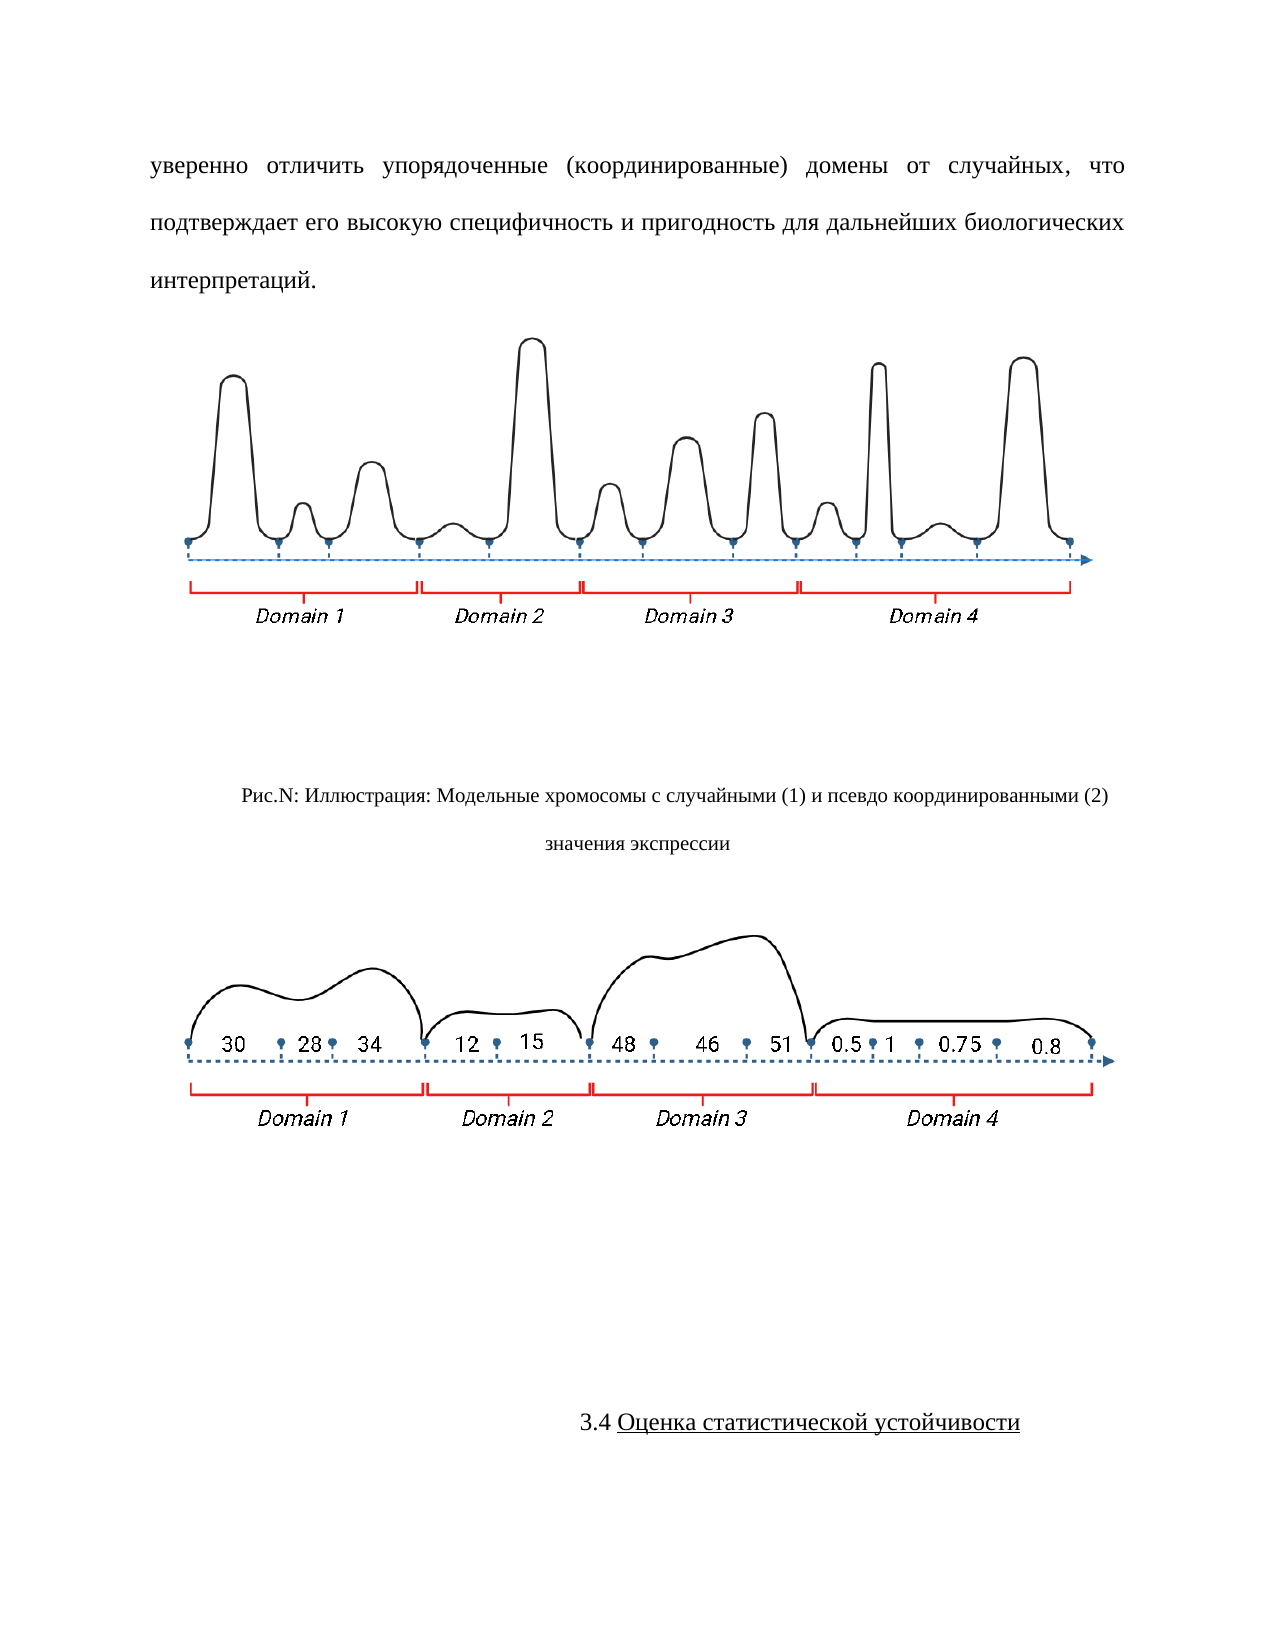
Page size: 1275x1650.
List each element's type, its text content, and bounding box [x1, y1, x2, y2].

picture [150, 322, 1125, 639]
text Рис.N: Иллюстрация: Модельные хромосомы с случайными (1) и псевдо координированными (2) значения экспрессии [150, 783, 1125, 855]
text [150, 150, 1125, 322]
picture [162, 906, 1138, 1152]
list Оценка статистической устойчивости [475, 1407, 1125, 1436]
